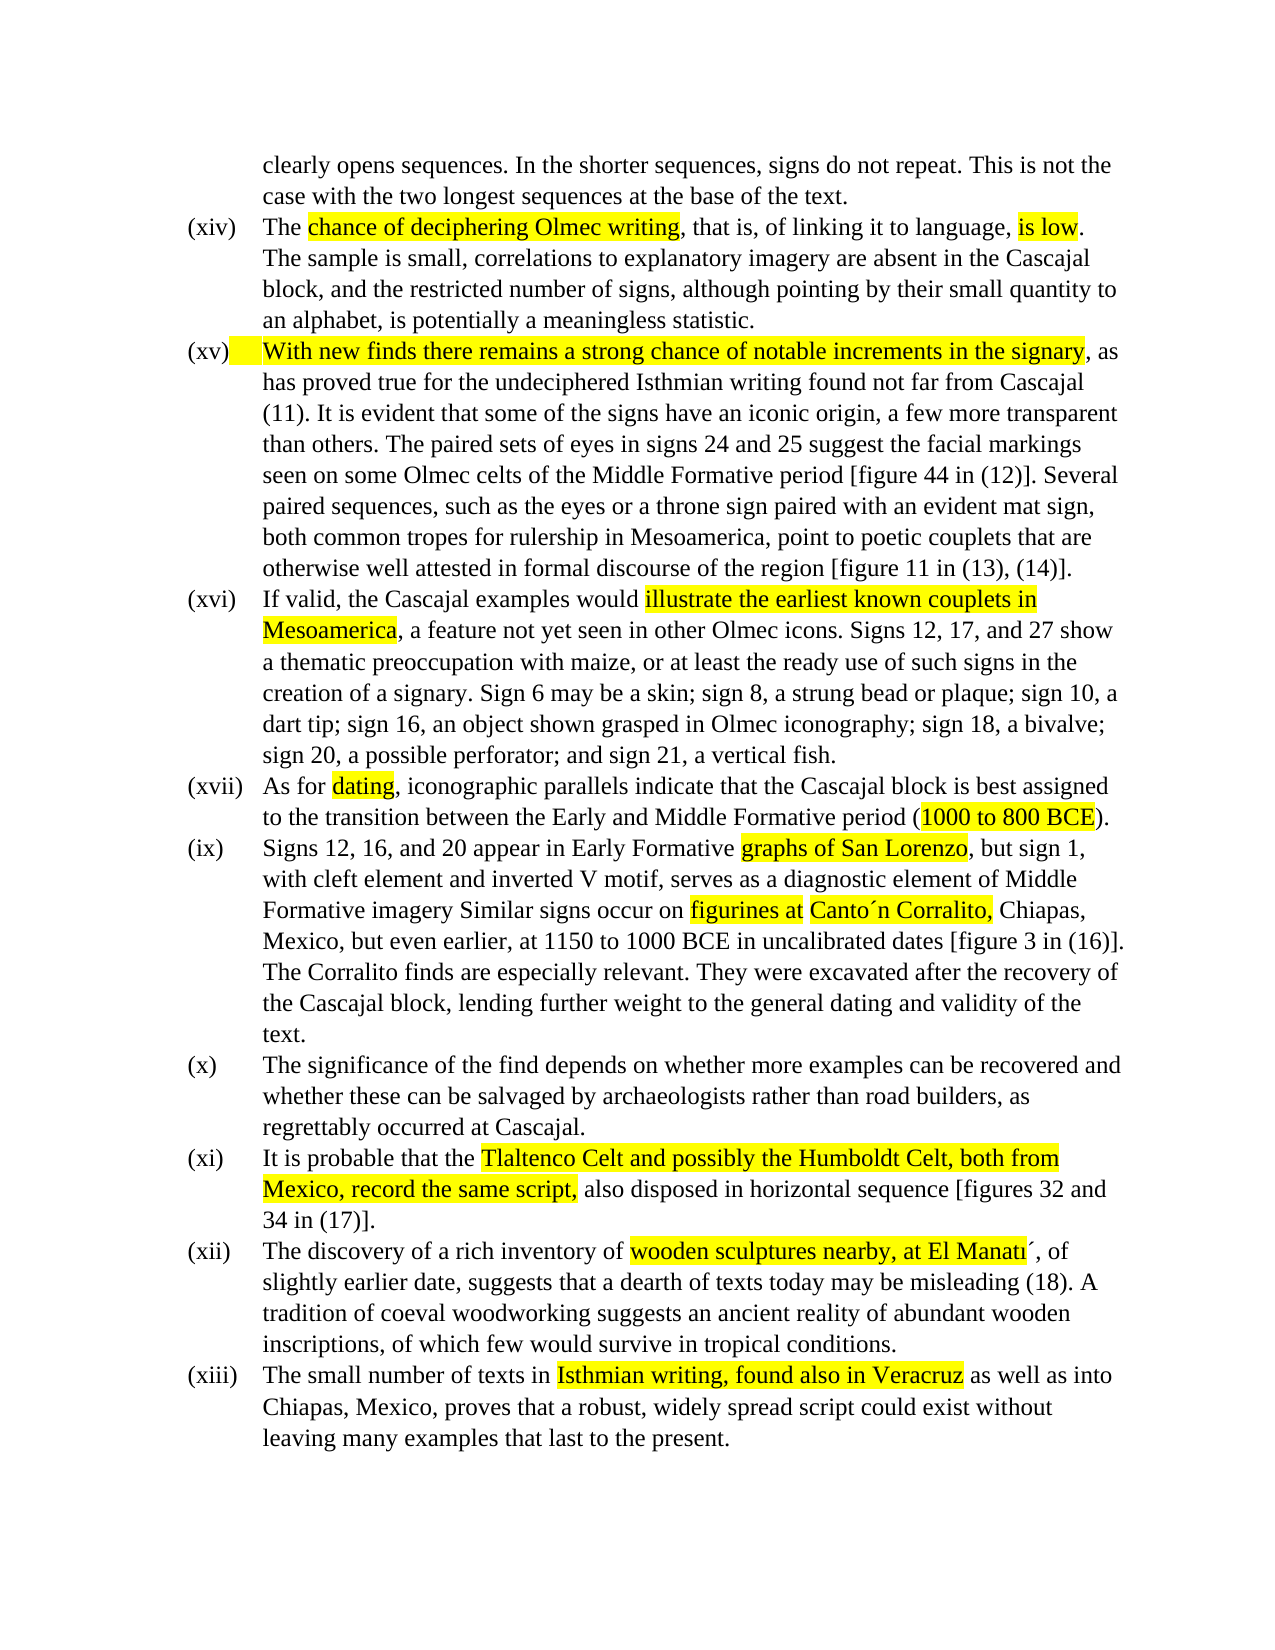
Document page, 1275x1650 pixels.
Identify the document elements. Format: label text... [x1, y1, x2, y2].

list It is probable that the Tlaltenco Celt and possibly the Humboldt Celt, both from Mexico, record the same script, also disposed in horizontal sequence [figures 32 and 34 in (17)]. [187, 1143, 1125, 1234]
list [187, 150, 1125, 210]
list The chance of deciphering Olmec writing, that is, of linking it to language, is low. The sample is small, correlations to explanatory imagery are absent in the Cascajal block, and the restricted number of signs, although pointing by their small quantity to an alphabet, is potentially a meaningless statistic. [187, 212, 1125, 334]
list The significance of the find depends on whether more examples can be recovered and whether these can be salvaged by archaeologists rather than road builders, as regrettably occurred at Cascajal. [187, 1050, 1125, 1141]
list Signs 12, 16, and 20 appear in Early Formative graphs of San Lorenzo, but sign 1, with cleft element and inverted V motif, serves as a diagnostic element of Middle Formative imagery Similar signs occur on figurines at Canto´n Corralito, Chiapas, Mexico, but even earlier, at 1150 to 1000 BCE in uncalibrated dates [figure 3 in (16)]. The Corralito finds are especially relevant. They were excavated after the recovery of the Cascajal block, lending further weight to the general dating and validity of the text. [187, 833, 1125, 1048]
list The discovery of a rich inventory of wooden sculptures nearby, at El Manatı´, of slightly earlier date, suggests that a dearth of texts today may be misleading (18). A tradition of coeval woodworking suggests an ancient reality of abundant wooden inscriptions, of which few would survive in tropical conditions. [187, 1236, 1125, 1358]
list The small number of texts in Isthmian writing, found also in Veracruz as well as into Chiapas, Mexico, proves that a robust, widely spread script could exist without leaving many examples that last to the present. [187, 1361, 1125, 1451]
list As for dating, iconographic parallels indicate that the Cascajal block is best assigned to the transition between the Early and Middle Formative period (1000 to 800 BCE). [187, 771, 1125, 831]
list With new finds there remains a strong chance of notable increments in the signary, as has proved true for the undeciphered Isthmian writing found not far from Cascajal (11). It is evident that some of the signs have an iconic origin, a few more transparent than others. The paired sets of eyes in signs 24 and 25 suggest the facial markings seen on some Olmec celts of the Middle Formative period [figure 44 in (12)]. Several paired sequences, such as the eyes or a throne sign paired with an evident mat sign, both common tropes for rulership in Mesoamerica, point to poetic couplets that are otherwise well attested in formal discourse of the region [figure 11 in (13), (14)]. [187, 336, 1125, 582]
list If valid, the Cascajal examples would illustrate the earliest known couplets in Mesoamerica, a feature not yet seen in other Olmec icons. Signs 12, 17, and 27 show a thematic preoccupation with maize, or at least the ready use of such signs in the creation of a signary. Sign 6 may be a skin; sign 8, a strung bead or plaque; sign 10, a dart tip; sign 16, an object shown grasped in Olmec iconography; sign 18, a bivalve; sign 20, a possible perforator; and sign 21, a vertical fish. [187, 584, 1125, 768]
